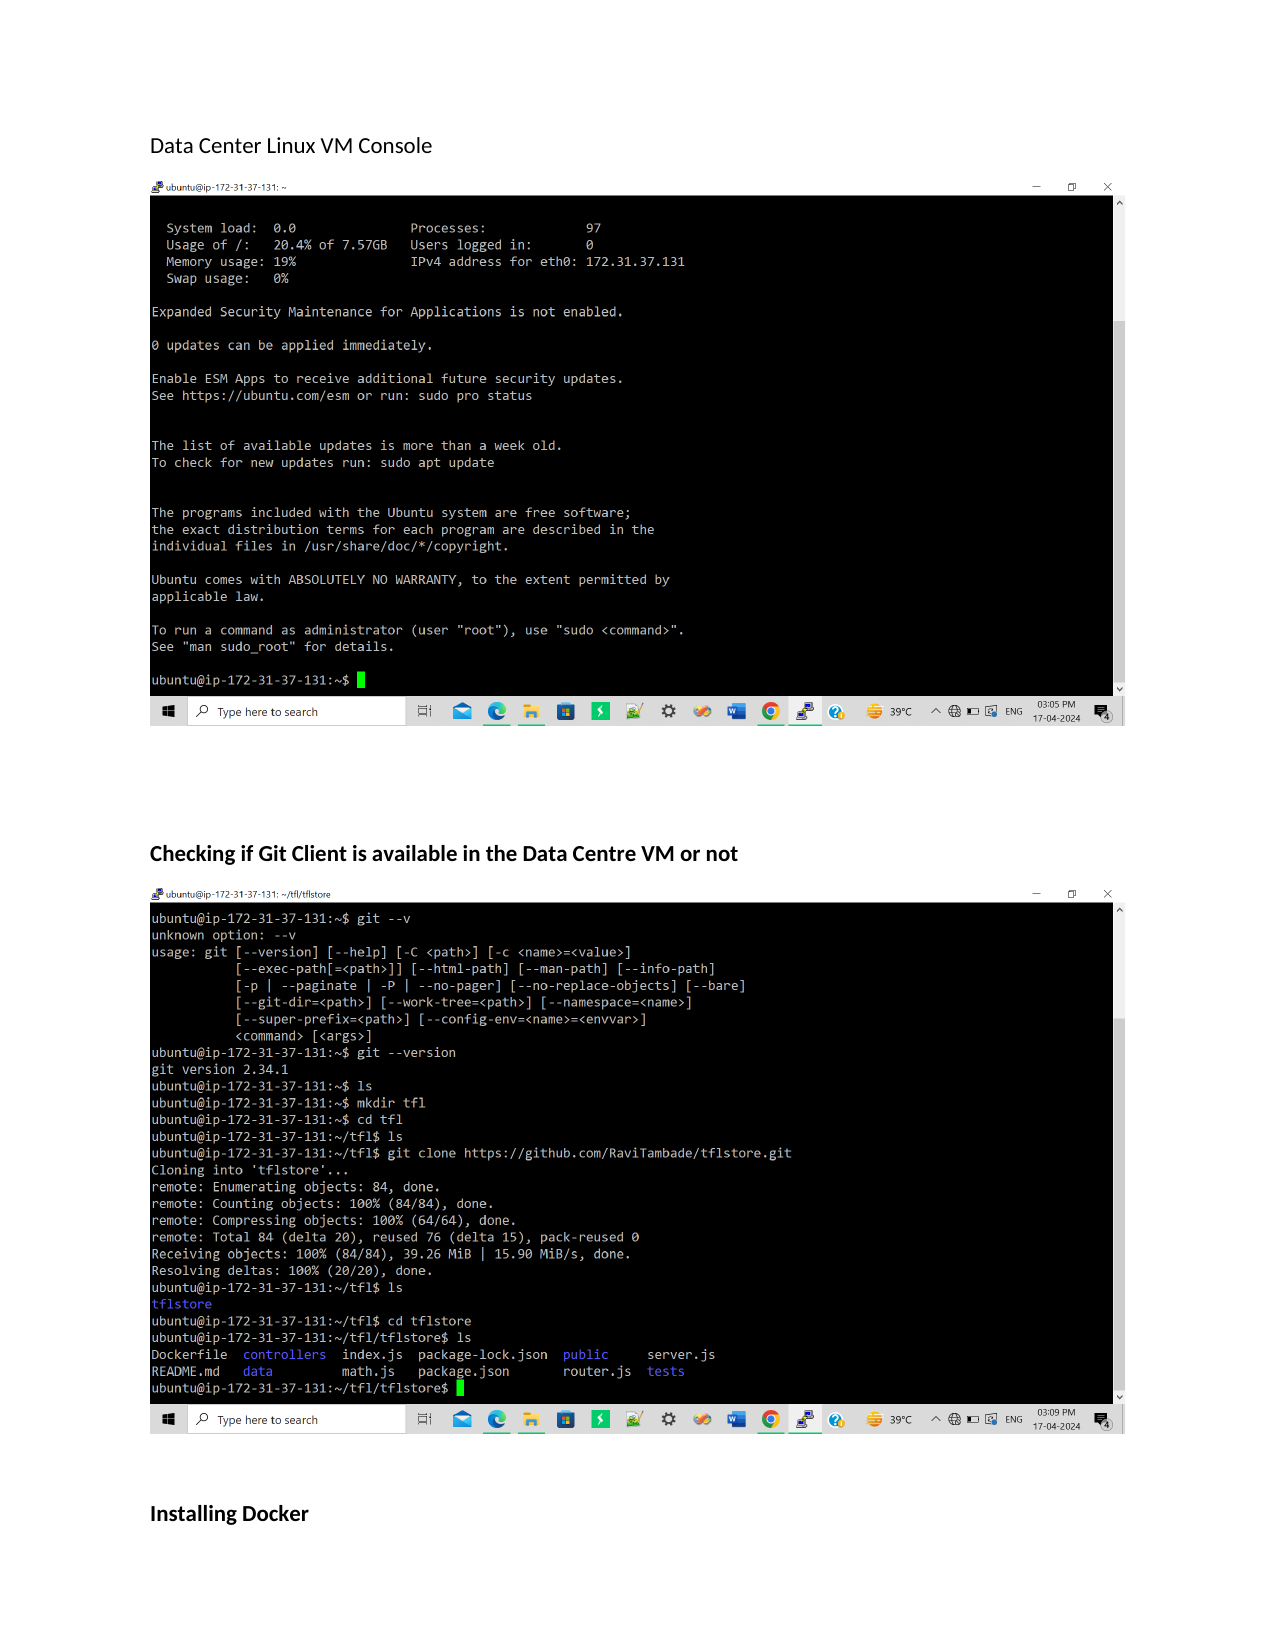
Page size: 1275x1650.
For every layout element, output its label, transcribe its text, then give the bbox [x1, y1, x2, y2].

text Installing Docker [150, 1499, 1125, 1527]
text Data Center Linux VM Console [150, 131, 1125, 159]
text Checking if Git Client is available in the Data Centre VM or not [150, 839, 1125, 867]
picture [150, 885, 1125, 1434]
picture [150, 178, 1125, 726]
